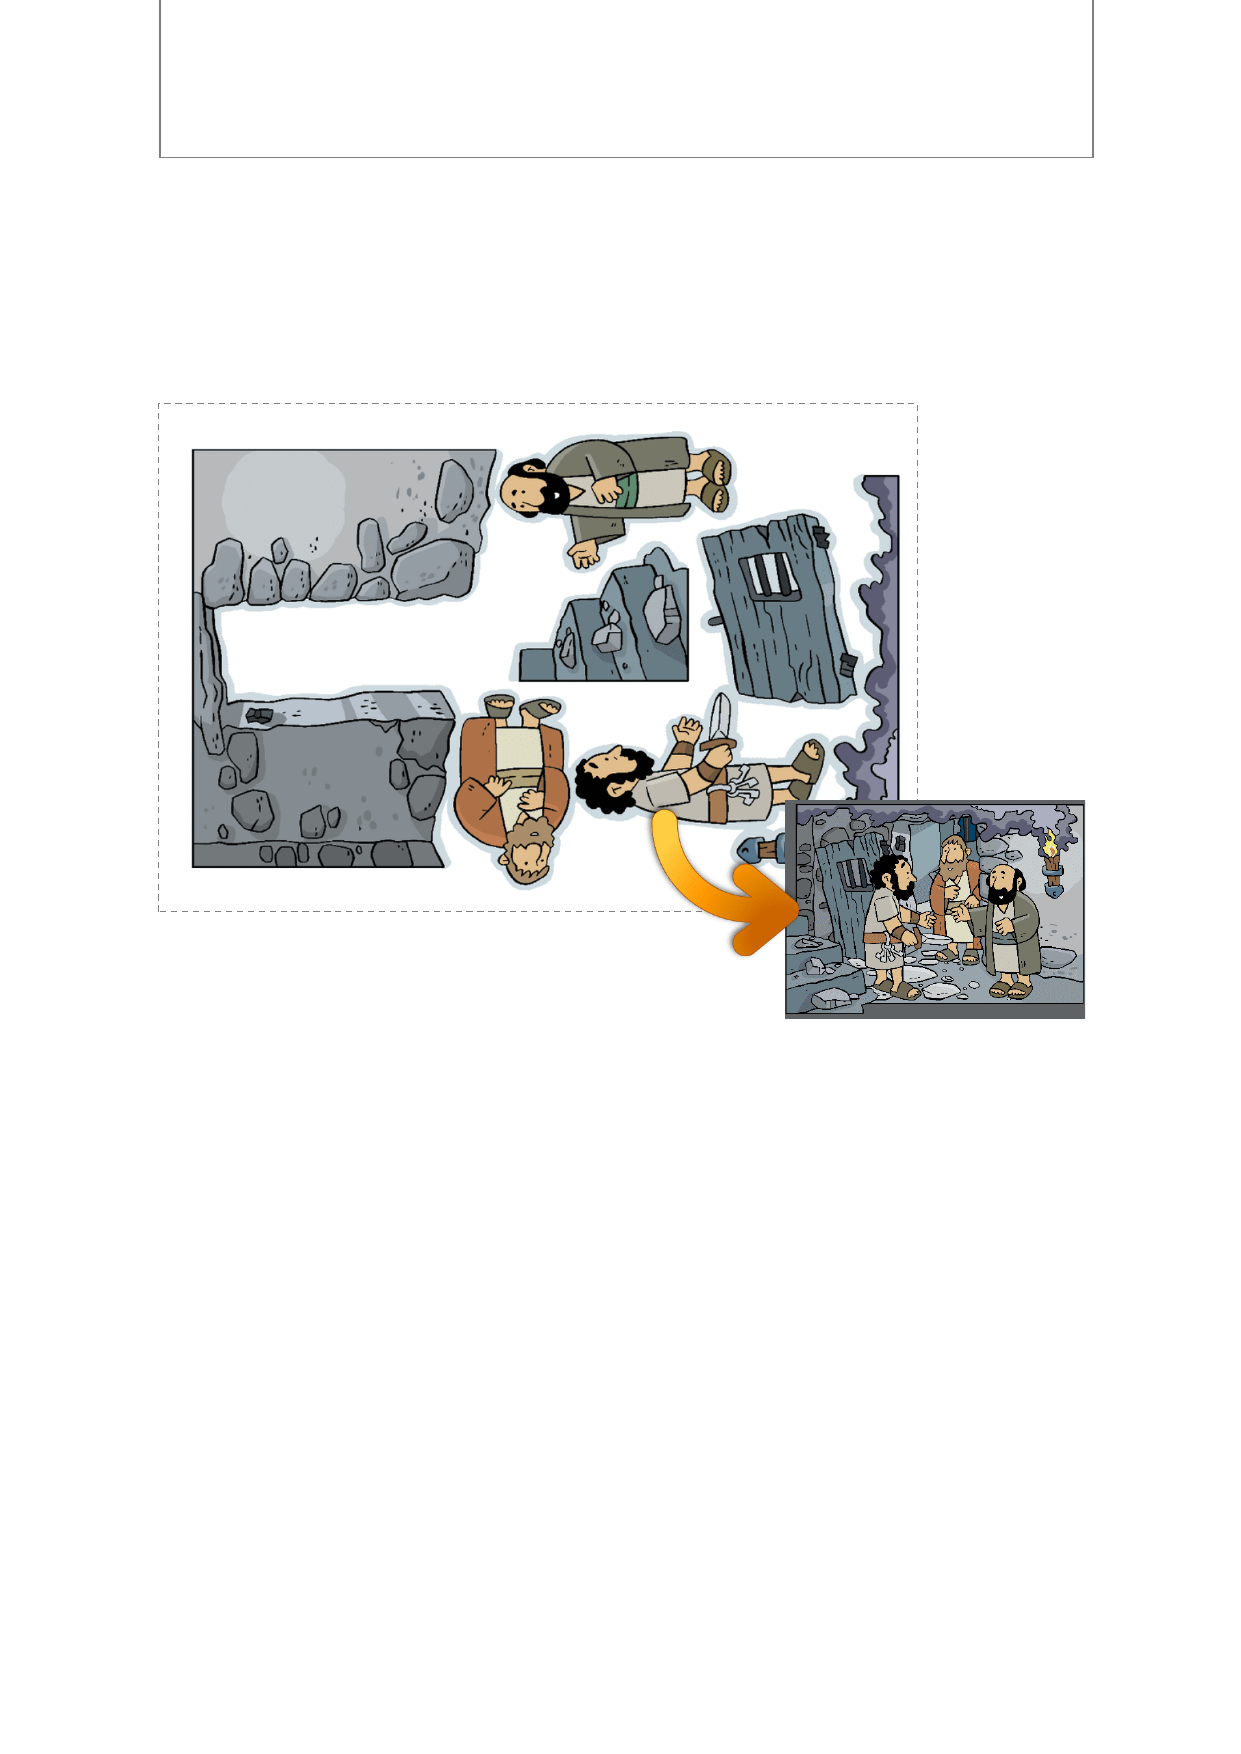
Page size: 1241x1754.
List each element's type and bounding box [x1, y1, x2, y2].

picture [161, 405, 1086, 1019]
